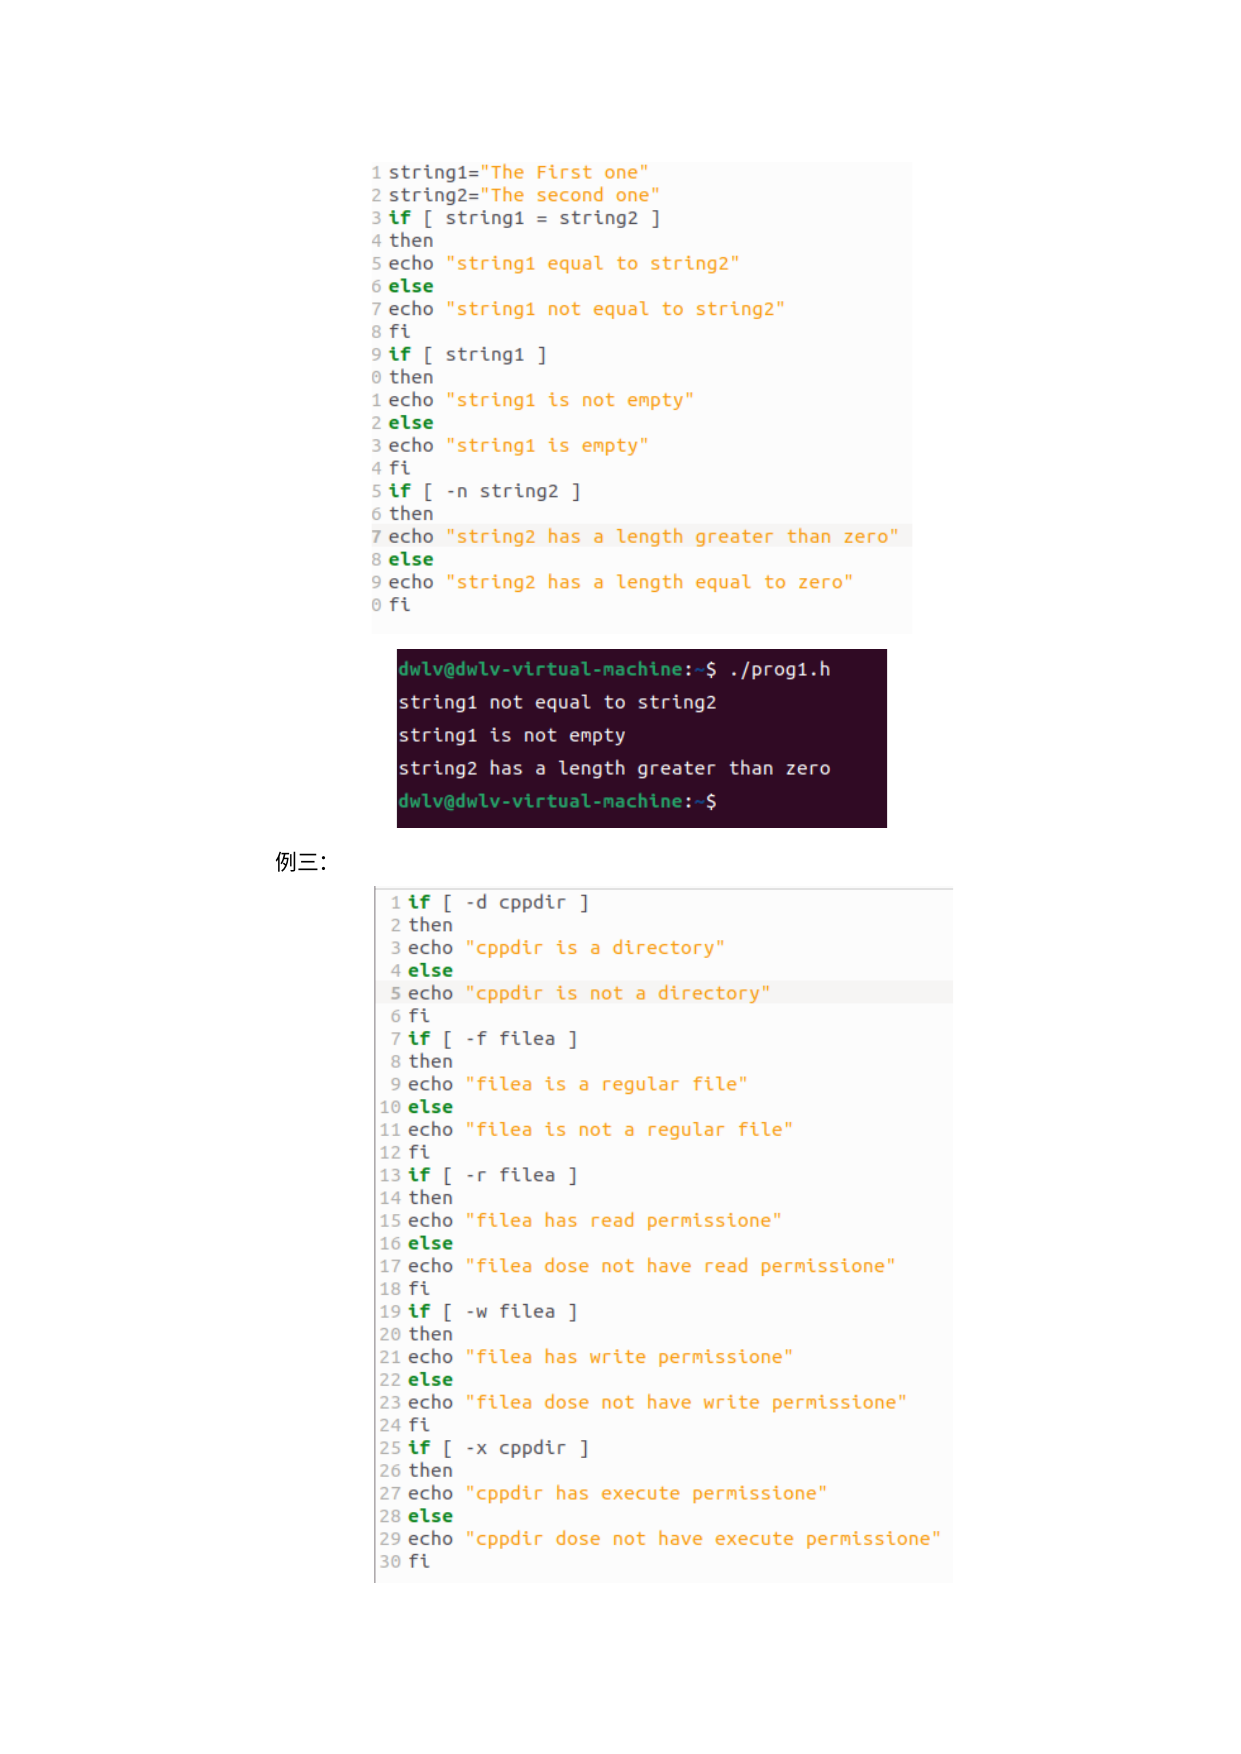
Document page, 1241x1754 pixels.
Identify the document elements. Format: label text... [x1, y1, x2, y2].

text 例三： [231, 844, 1053, 877]
picture [396, 649, 888, 828]
picture [374, 886, 954, 1583]
picture [371, 162, 913, 634]
